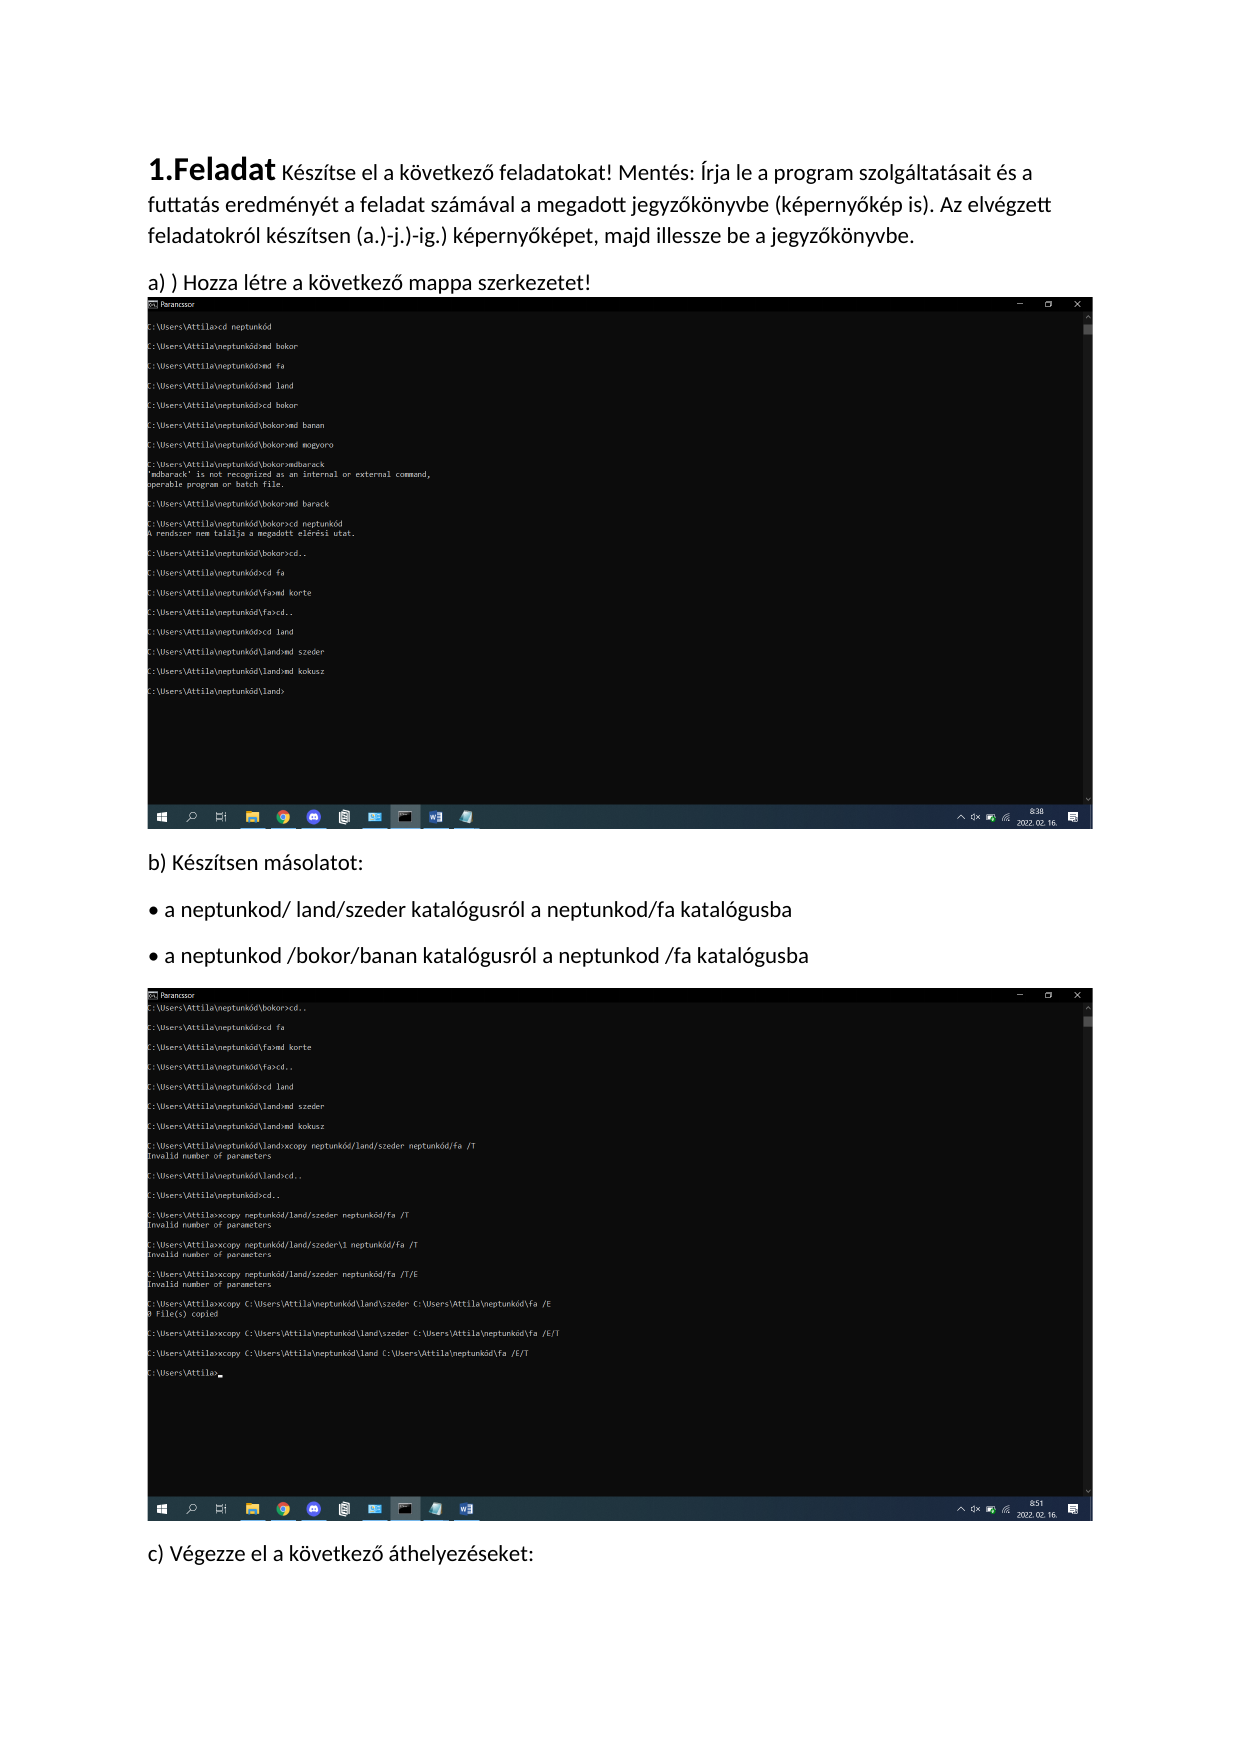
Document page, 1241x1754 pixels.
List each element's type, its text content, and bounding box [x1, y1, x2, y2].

text a) ) Hozza létre a következő mappa szerkezetet! [148, 268, 1093, 297]
text • a neptunkod /bokor/banan katalógusról a neptunkod /fa katalógusba [148, 942, 1093, 970]
text 1.Feladat Készítse el a következő feladatokat! Mentés: Írja le a program szolgáltatásait és a futtatás eredményét a feladat számával a megadott jegyzőkönyvbe (képernyőkép is). Az elvégzett feladatokról készítsen (a.)-j.)-ig.) képernyőképet, majd illessze be a jegyzőkönyvbe. [148, 148, 1093, 249]
text b) Készítsen másolatot: [148, 848, 1093, 876]
text c) Végezze el a következő áthelyezéseket: [148, 1539, 1093, 1567]
text • a neptunkod/ land/szeder katalógusról a neptunkod/fa katalógusba [148, 895, 1093, 923]
picture [147, 297, 1093, 829]
picture [147, 988, 1093, 1521]
